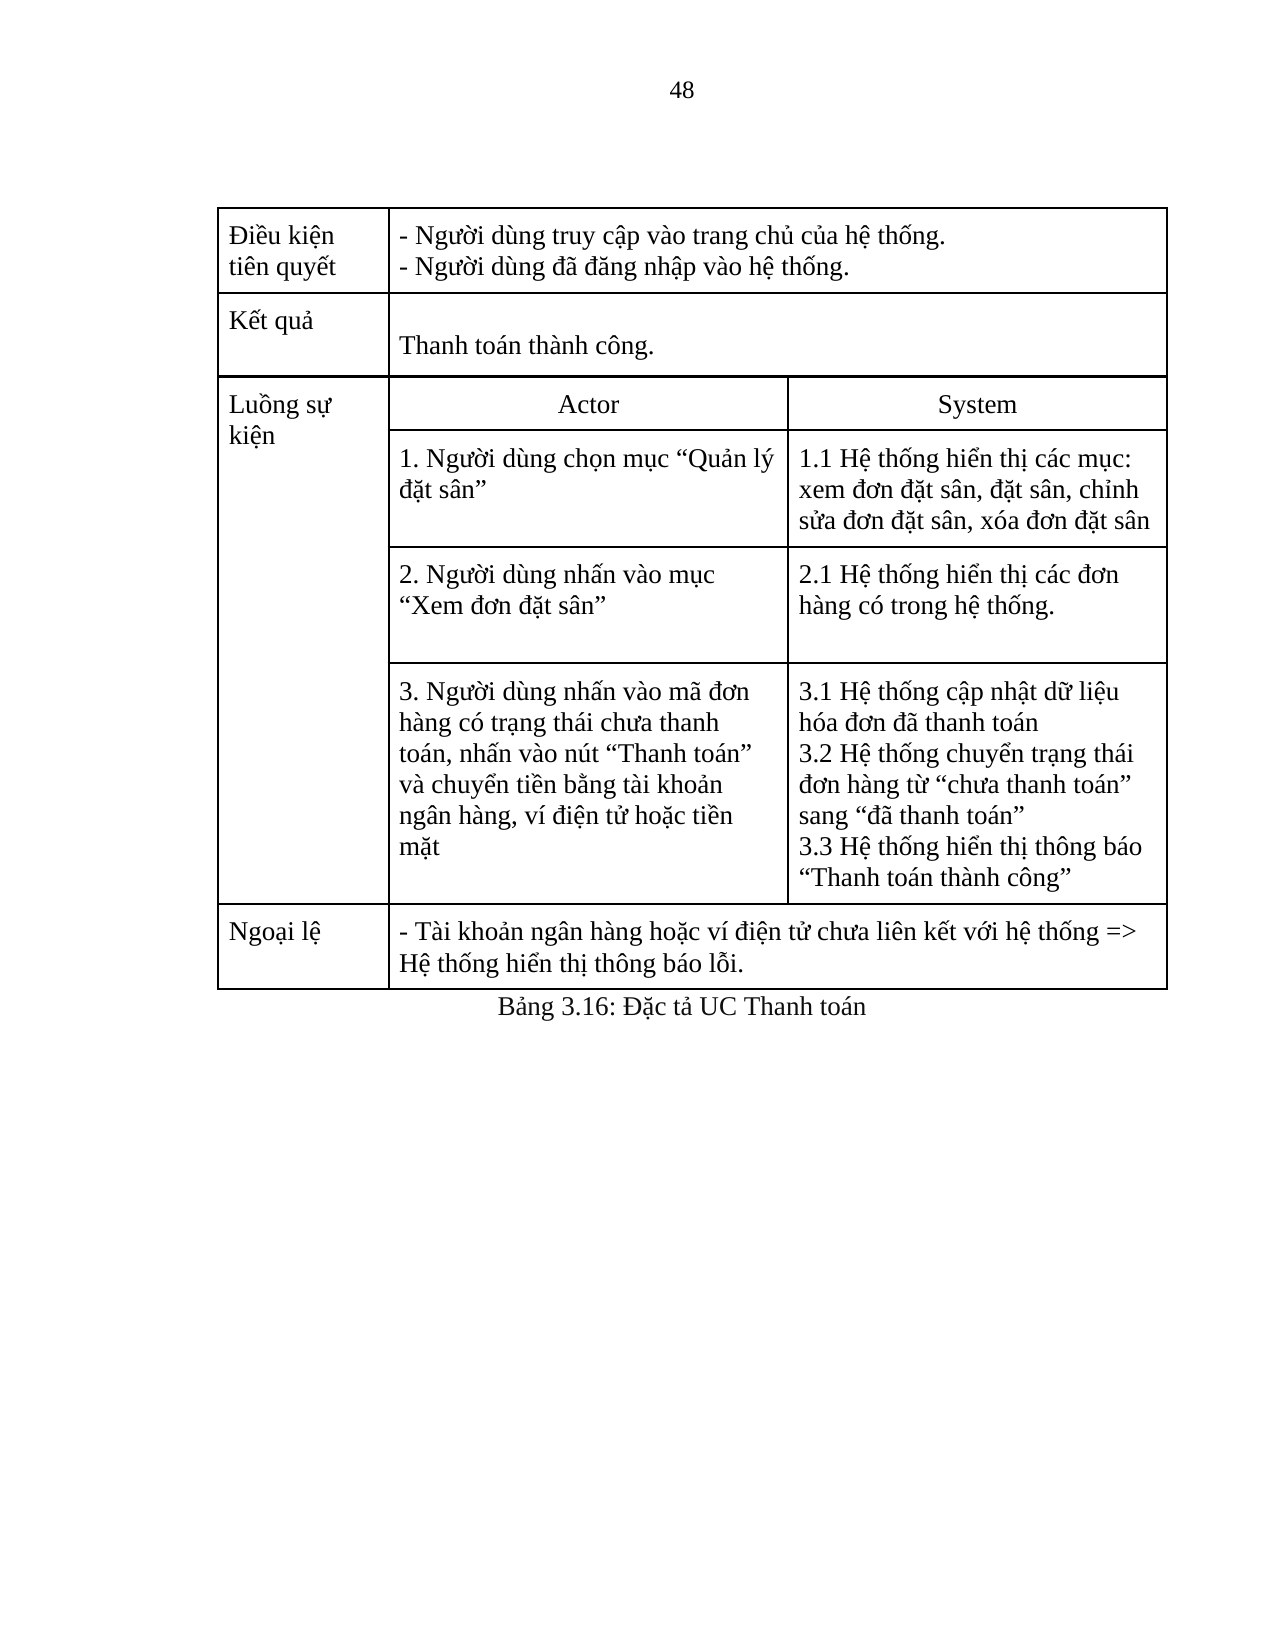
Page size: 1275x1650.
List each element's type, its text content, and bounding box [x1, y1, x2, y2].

table_cell 1. Người dùng chọn mục “Quản lý đặt sân” [390, 431, 787, 546]
table_cell Kết quả [219, 294, 388, 375]
table_cell 2. Người dùng nhấn vào mục “Xem đơn đặt sân” [390, 548, 787, 662]
table_cell Ngoại lệ [219, 905, 388, 988]
text Bảng 3.16: Đặc tả UC Thanh toán [207, 990, 1157, 1021]
table_cell Thanh toán thành công. [390, 294, 1166, 375]
table_cell 3. Người dùng nhấn vào mã đơn hàng có trạng thái chưa thanh toán, nhấn vào nút “Thanh toán” và chuyển tiền bằng tài khoản ngân hàng, ví điện tử hoặc tiền mặt [390, 664, 787, 903]
table_cell Actor [390, 378, 787, 429]
table_cell - Người dùng truy cập vào trang chủ của hệ thống. - Người dùng đã đăng nhập vào hệ thống. [390, 209, 1166, 292]
table_cell Luồng sự kiện [219, 378, 388, 903]
table_cell 3.1 Hệ thống cập nhật dữ liệu hóa đơn đã thanh toán 3.2 Hệ thống chuyển trạng thái đơn hàng từ “chưa thanh toán” sang “đã thanh toán” 3.3 Hệ thống hiển thị thông báo “Thanh toán thành công” [789, 664, 1166, 903]
table_cell System [789, 378, 1166, 429]
table_cell - Tài khoản ngân hàng hoặc ví điện tử chưa liên kết với hệ thống => Hệ thống hiển thị thông báo lỗi. [390, 905, 1166, 988]
table_cell 2.1 Hệ thống hiển thị các đơn hàng có trong hệ thống. [789, 548, 1166, 662]
table_cell 1.1 Hệ thống hiển thị các mục: xem đơn đặt sân, đặt sân, chỉnh sửa đơn đặt sân, xóa đơn đặt sân [789, 431, 1166, 546]
table_cell Điều kiện tiên quyết [219, 209, 388, 292]
